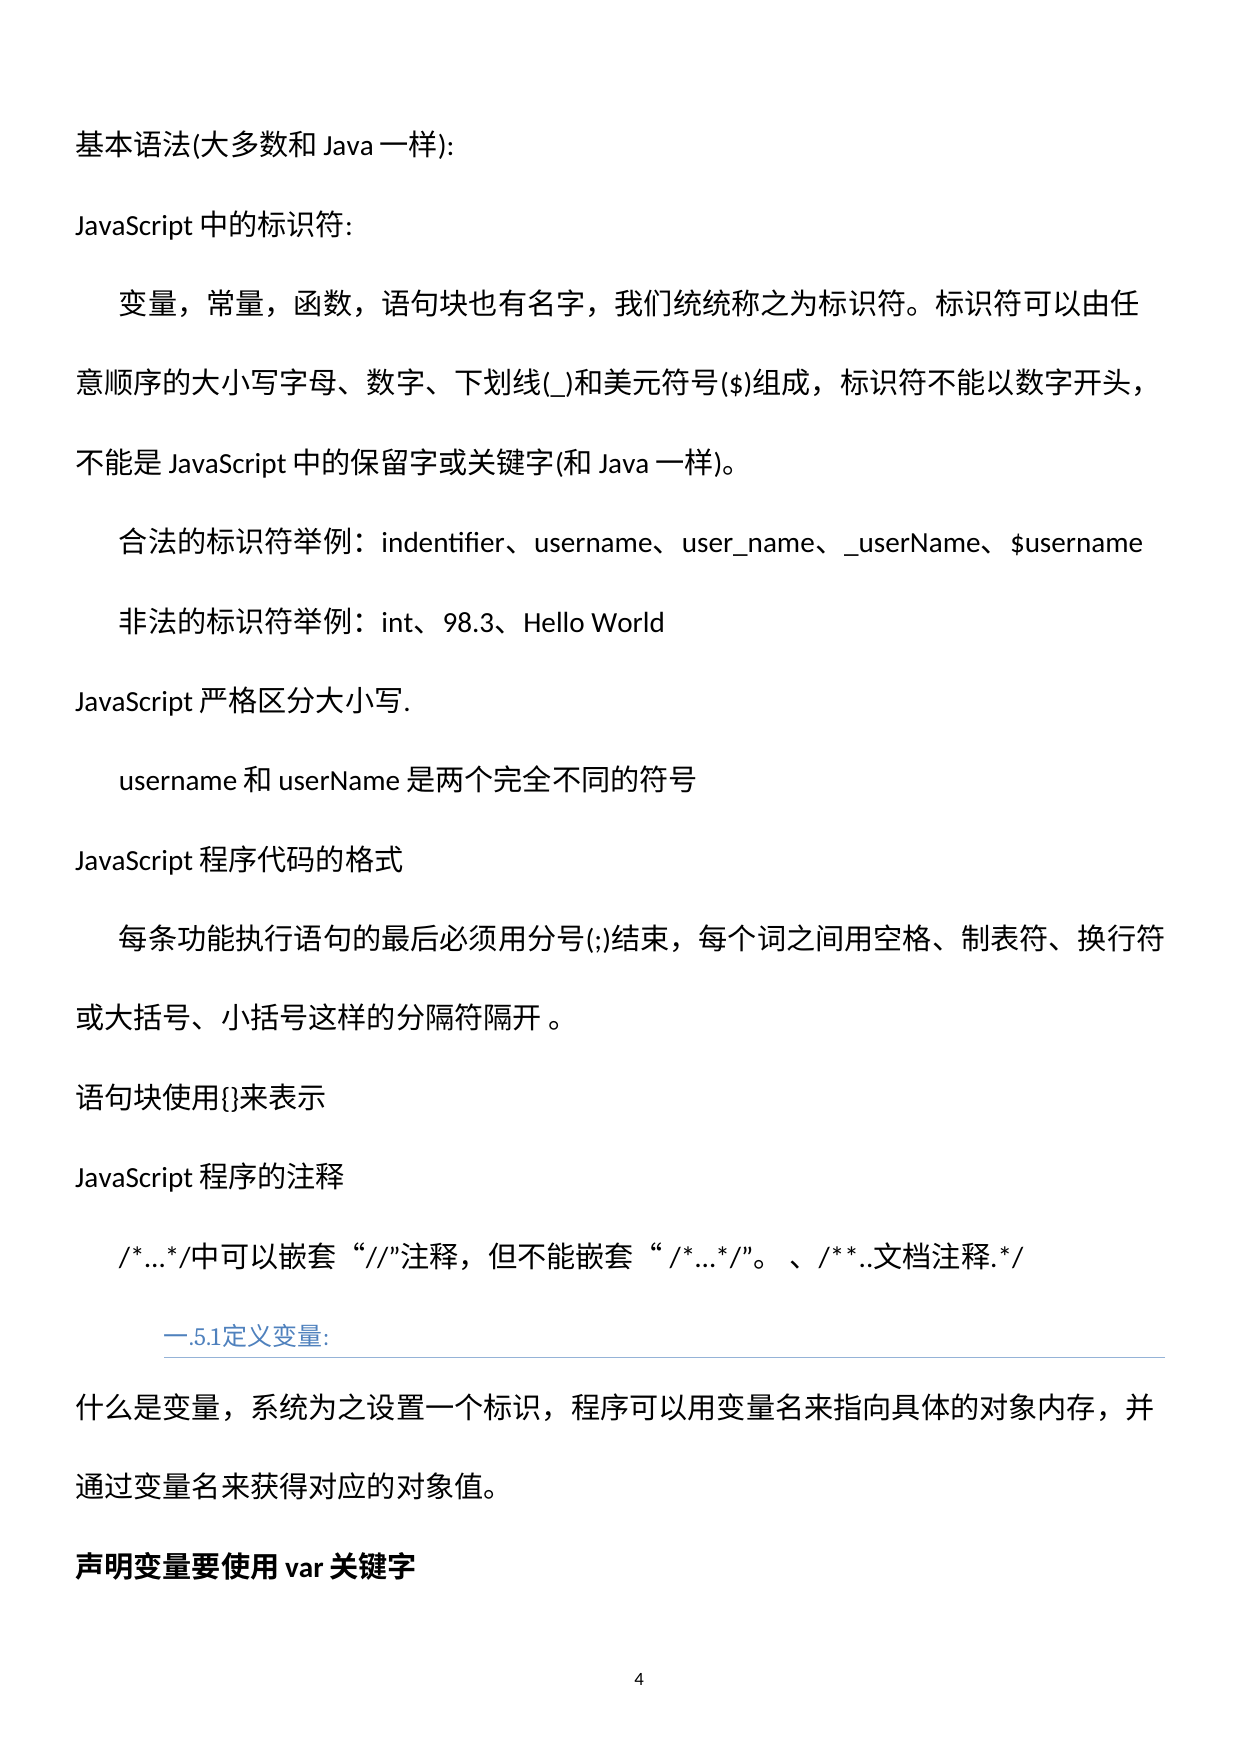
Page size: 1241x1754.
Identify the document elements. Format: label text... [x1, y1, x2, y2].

text 基本语法(大多数和Java一样): [75, 103, 1165, 183]
text 每条功能执行语句的最后必须用分号(;)结束，每个词之间用空格、制表符、换行符或大括号、小括号这样的分隔符隔开 。 [75, 897, 1165, 1056]
text JavaScript中的标识符: [75, 183, 1165, 262]
text 声明变量要使用var关键字 [75, 1525, 1165, 1604]
text 变量，常量，函数，语句块也有名字，我们统统称之为标识符。标识符可以由任意顺序的大小写字母、数字、下划线(_)和美元符号($)组成，标识符不能以数字开头，不能是JavaScript中的保留字或关键字(和Java一样)。 [75, 262, 1165, 500]
text 语句块使用{}来表示 [75, 1056, 1165, 1135]
text username和userName是两个完全不同的符号 [75, 738, 1165, 818]
text JavaScript程序的注释 [75, 1135, 1165, 1215]
text JavaScript严格区分大小写. [75, 659, 1165, 738]
text 什么是变量，系统为之设置一个标识，程序可以用变量名来指向具体的对象内存，并通过变量名来获得对应的对象值。 [75, 1366, 1165, 1525]
text JavaScript程序代码的格式 [75, 818, 1165, 897]
text 合法的标识符举例：indentifier、username、user_name、_userName、$username [75, 500, 1165, 580]
subtitle 定义变量: [164, 1315, 1165, 1357]
text 非法的标识符举例：int、98.3、Hello World [75, 580, 1165, 659]
text /*…*/中可以嵌套“//”注释，但不能嵌套“ /*…*/”。 、/**..文档注释.*/ [75, 1215, 1165, 1294]
